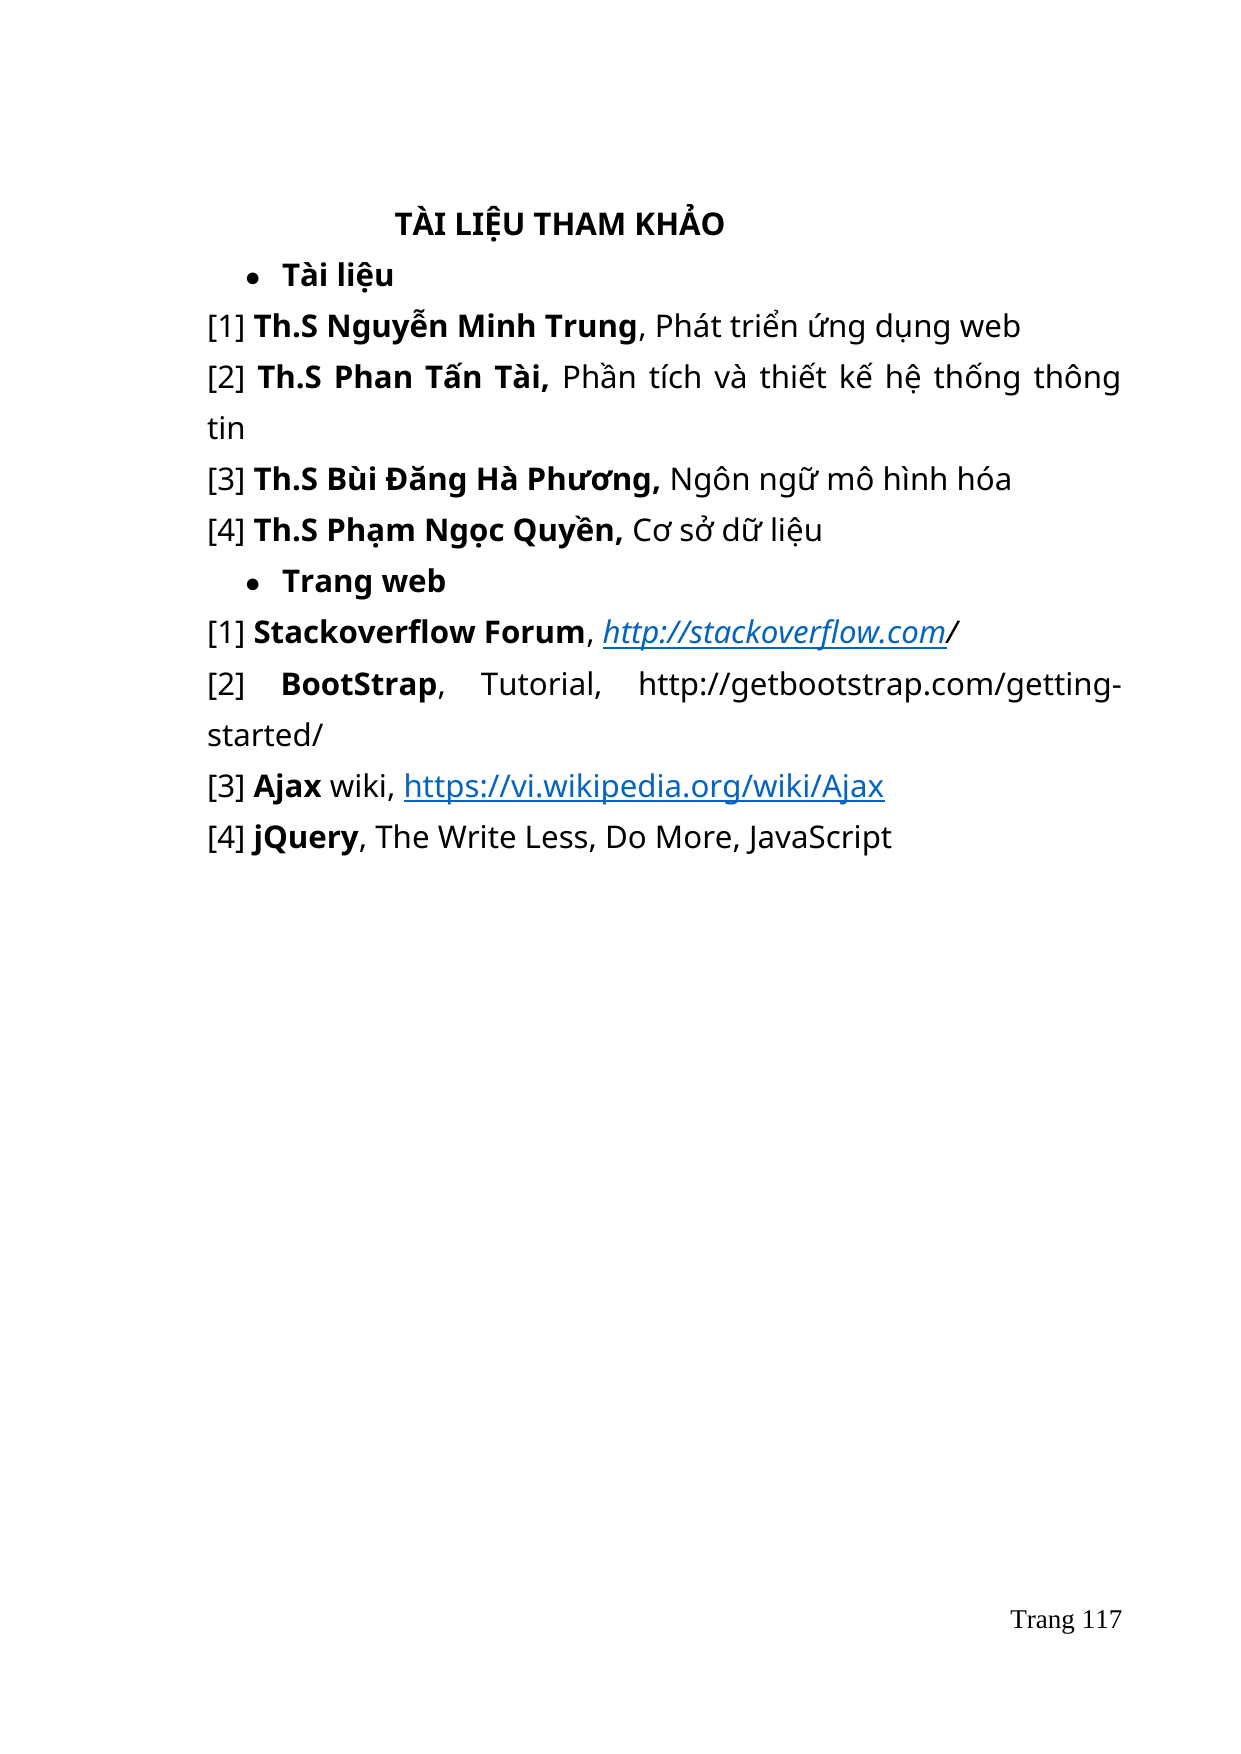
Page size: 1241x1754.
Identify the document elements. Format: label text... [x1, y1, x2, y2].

text [1] Stackoverflow Forum, http://stackoverflow.com/ [207, 611, 1122, 653]
text [1] Th.S Nguyễn Minh Trung, Phát triển ứng dụng web [207, 304, 1122, 347]
text [2] BootStrap, Tutorial, http://getbootstrap.com/getting-started/ [207, 662, 1122, 755]
list Tài liệu [244, 253, 1122, 296]
list Trang web [244, 559, 1122, 602]
text [4] Th.S Phạm Ngọc Quyền, Cơ sở dữ liệu [207, 508, 1122, 551]
text [3] Th.S Bùi Đăng Hà Phương, Ngôn ngữ mô hình hóa [207, 457, 1122, 500]
subtitle TÀI LIỆU THAM KHẢO [394, 202, 1122, 245]
text [2] Th.S Phan Tấn Tài, Phần tích và thiết kế hệ thống thông tin [207, 355, 1122, 449]
text [3] Ajax wiki, https://vi.wikipedia.org/wiki/Ajax [207, 764, 1122, 806]
text [4] jQuery, The Write Less, Do More, JavaScript [207, 815, 1122, 857]
